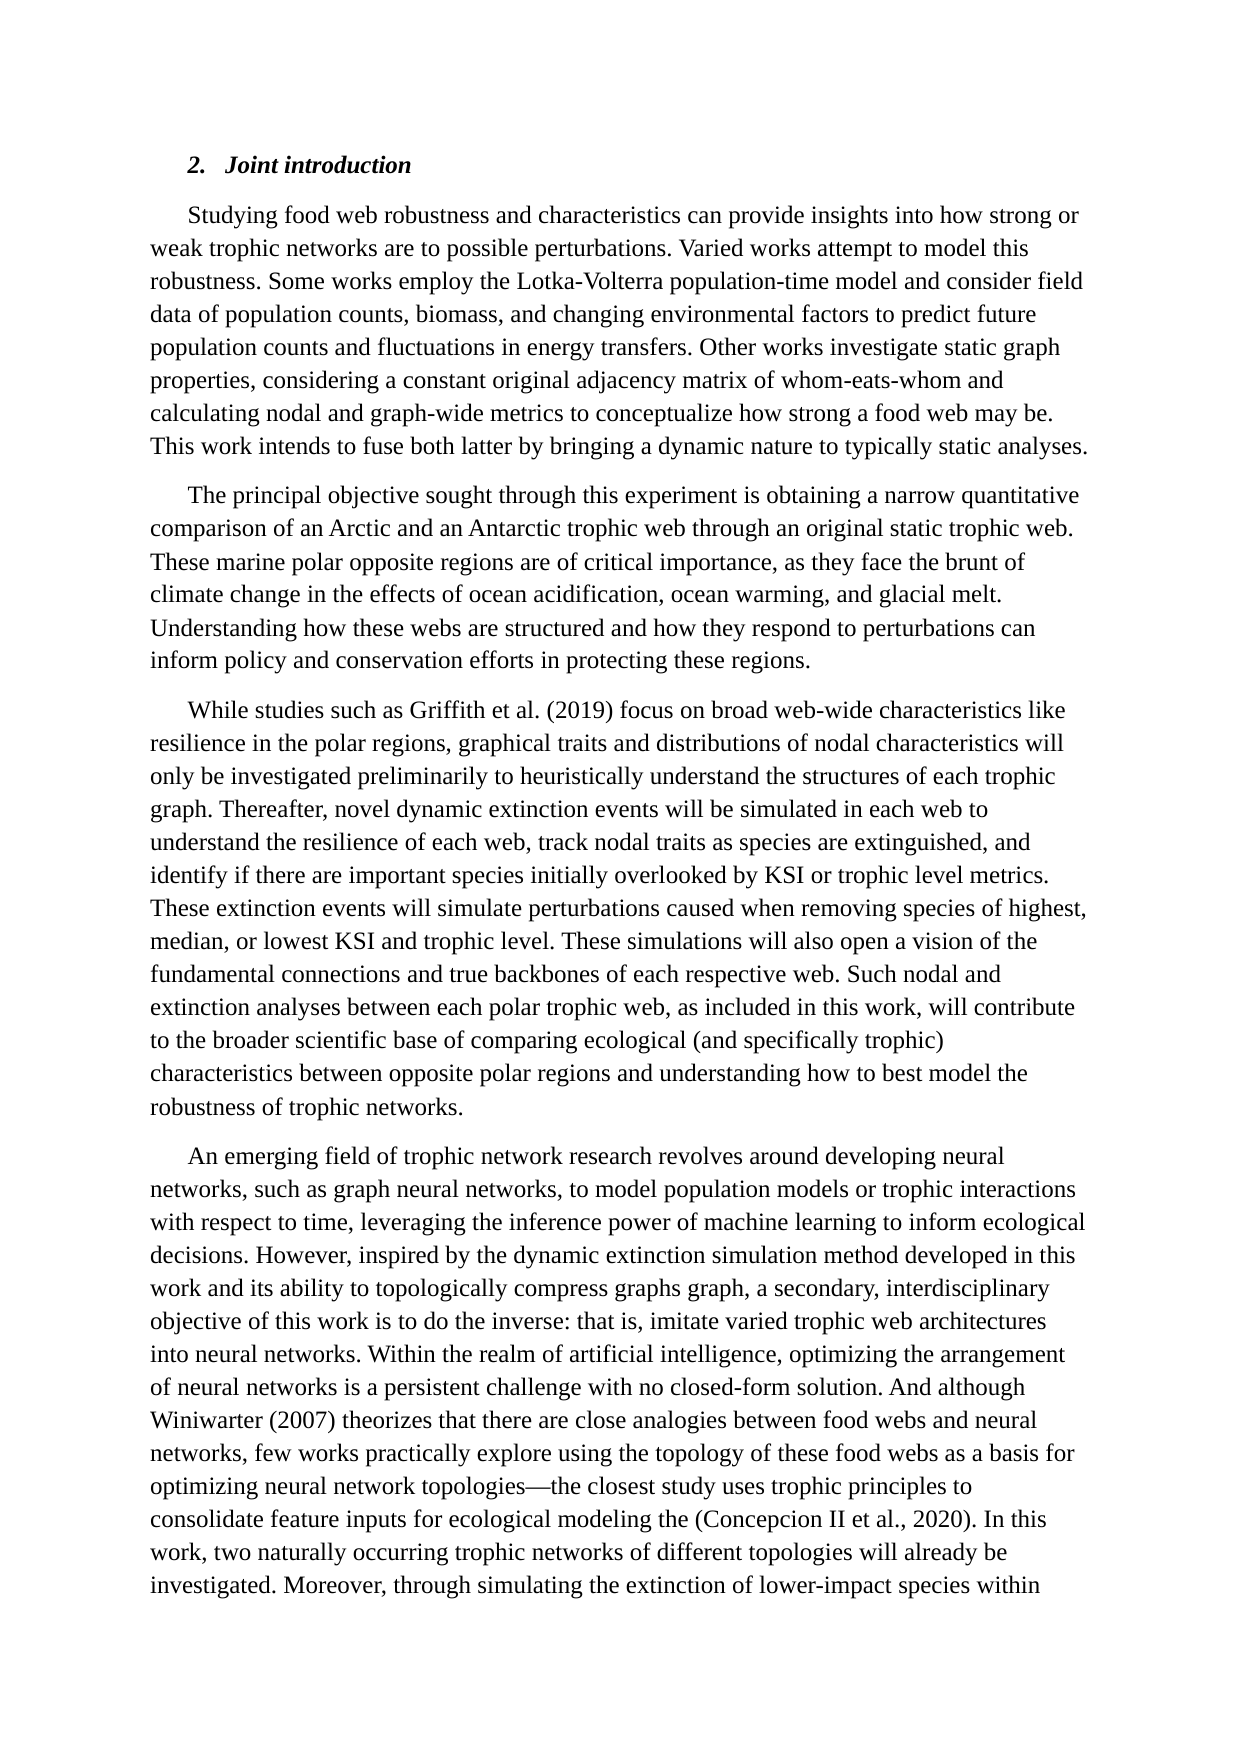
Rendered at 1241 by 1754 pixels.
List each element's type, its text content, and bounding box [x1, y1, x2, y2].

list Joint introduction [187, 150, 1090, 179]
text The principal objective sought through this experiment is obtaining a narrow quantitative comparison of an Arctic and an Antarctic trophic web through an original static trophic web. These marine polar opposite regions are of critical importance, as they face the brunt of climate change in the effects of ocean acidification, ocean warming, and glacial melt. Understanding how these webs are structured and how they respond to perturbations can inform policy and conservation efforts in protecting these regions. [150, 481, 1090, 674]
text Studying food web robustness and characteristics can provide insights into how strong or weak trophic networks are to possible perturbations. Varied works attempt to model this robustness. Some works employ the Lotka-Volterra population-time model and consider field data of population counts, biomass, and changing environmental factors to predict future population counts and fluctuations in energy transfers. Other works investigate static graph properties, considering a constant original adjacency matrix of whom-eats-whom and calculating nodal and graph-wide metrics to conceptualize how strong a food web may be. This work intends to fuse both latter by bringing a dynamic nature to typically static analyses. [150, 200, 1090, 459]
text While studies such as Griffith et al. (2019) focus on broad web-wide characteristics like resilience in the polar regions, graphical traits and distributions of nodal characteristics will only be investigated preliminarily to heuristically understand the structures of each trophic graph. Thereafter, novel dynamic extinction events will be simulated in each web to understand the resilience of each web, track nodal traits as species are extinguished, and identify if there are important species initially overlooked by KSI or trophic level metrics. These extinction events will simulate perturbations caused when removing species of highest, median, or lowest KSI and trophic level. These simulations will also open a vision of the fundamental connections and true backbones of each respective web. Such nodal and extinction analyses between each polar trophic web, as included in this work, will contribute to the broader scientific base of comparing ecological (and specifically trophic) characteristics between opposite polar regions and understanding how to best model the robustness of trophic networks. [150, 695, 1090, 1120]
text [150, 1141, 1090, 1599]
